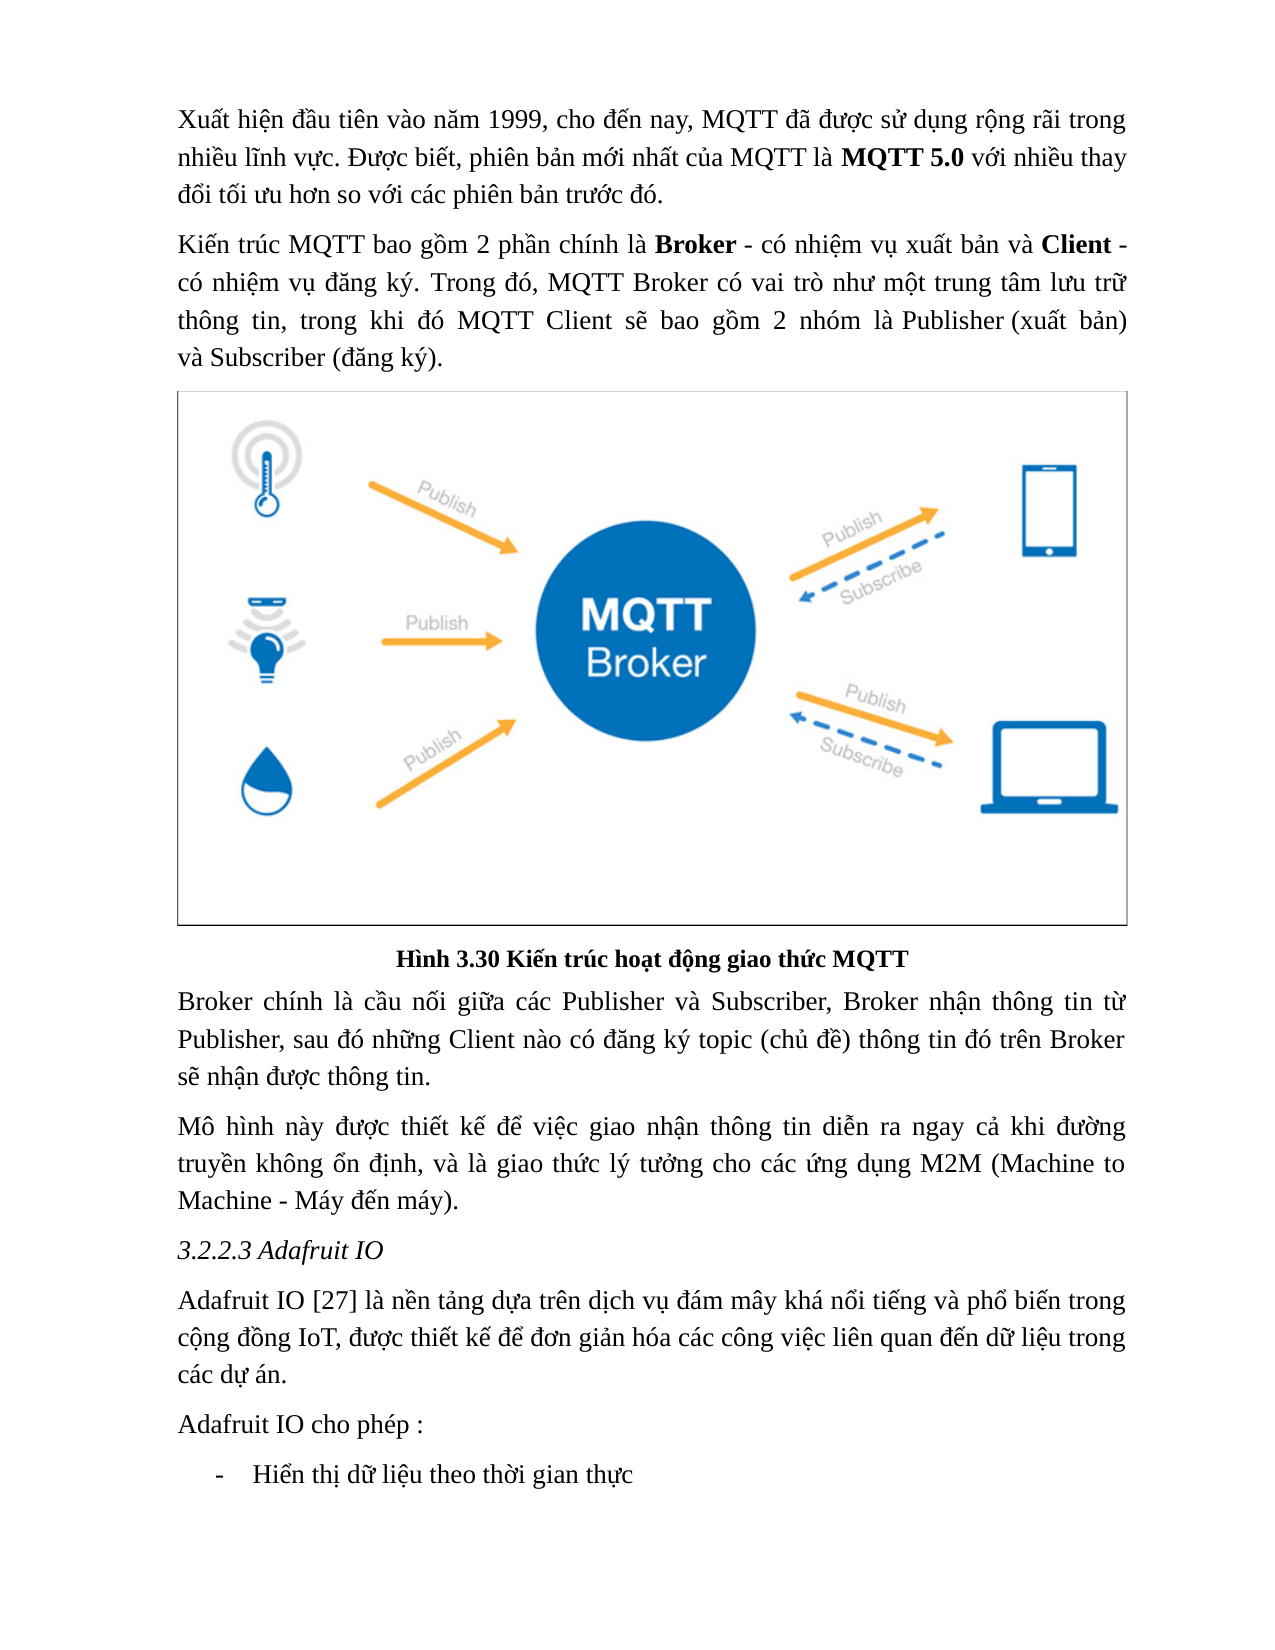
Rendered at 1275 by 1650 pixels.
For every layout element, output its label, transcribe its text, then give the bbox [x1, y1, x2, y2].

text Xuất hiện đầu tiên vào năm 1999, cho đến nay, MQTT đã được sử dụng rộng rãi trong nhiều lĩnh vực. Được biết, phiên bản mới nhất của MQTT là MQTT 5.0 với nhiều thay đổi tối ưu hơn so với các phiên bản trước đó. [177, 103, 1127, 209]
text 3.2.2.3 Adafruit IO [177, 1234, 1127, 1265]
text Adafruit IO cho phép : [177, 1408, 1127, 1439]
text Adafruit IO [27] là nền tảng dựa trên dịch vụ đám mây khá nổi tiếng và phổ biến trong cộng đồng IoT, được thiết kế để đơn giản hóa các công việc liên quan đến dữ liệu trong các dự án. [177, 1284, 1127, 1390]
picture [177, 391, 1128, 926]
text Kiến trúc MQTT bao gồm 2 phần chính là Broker - có nhiệm vụ xuất bản và Client - có nhiệm vụ đăng ký. Trong đó, MQTT Broker có vai trò như một trung tâm lưu trữ thông tin, trong khi đó MQTT Client sẽ bao gồm 2 nhóm là Publisher (xuất bản) và Subscriber (đăng ký). [177, 228, 1127, 372]
text Broker chính là cầu nối giữa các Publisher và Subscriber, Broker nhận thông tin từ Publisher, sau đó những Client nào có đăng ký topic (chủ đề) thông tin đó trên Broker sẽ nhận được thông tin. [177, 985, 1127, 1091]
list Hiển thị dữ liệu theo thời gian thực [215, 1458, 1127, 1489]
text Mô hình này được thiết kế để việc giao nhận thông tin diễn ra ngay cả khi đường truyền không ổn định, và là giao thức lý tưởng cho các ứng dụng M2M (Machine to Machine - Máy đến máy). [177, 1110, 1127, 1216]
